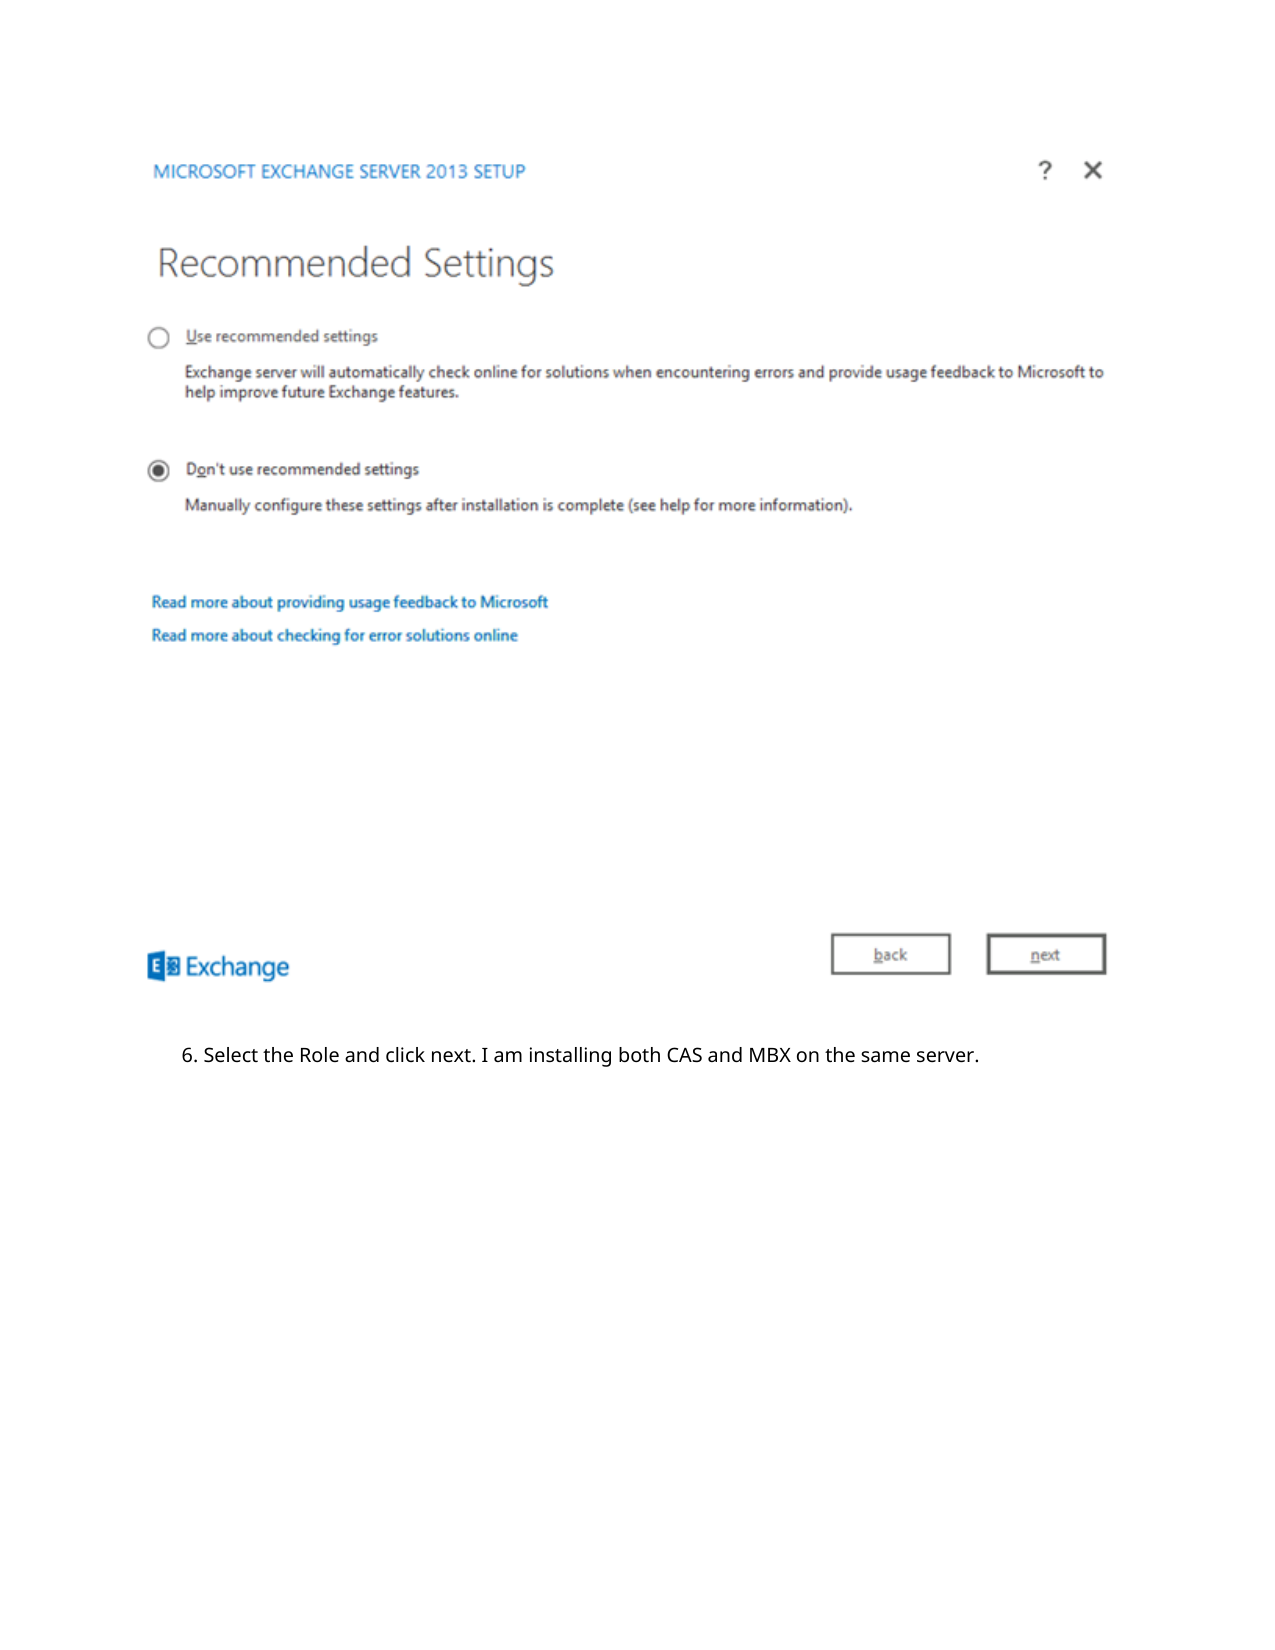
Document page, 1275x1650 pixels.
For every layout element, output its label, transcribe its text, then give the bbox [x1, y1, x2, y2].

picture [140, 150, 1116, 983]
text 6. Select the Role and click next. I am installing both CAS and MBX on the same server. [141, 1041, 1125, 1068]
